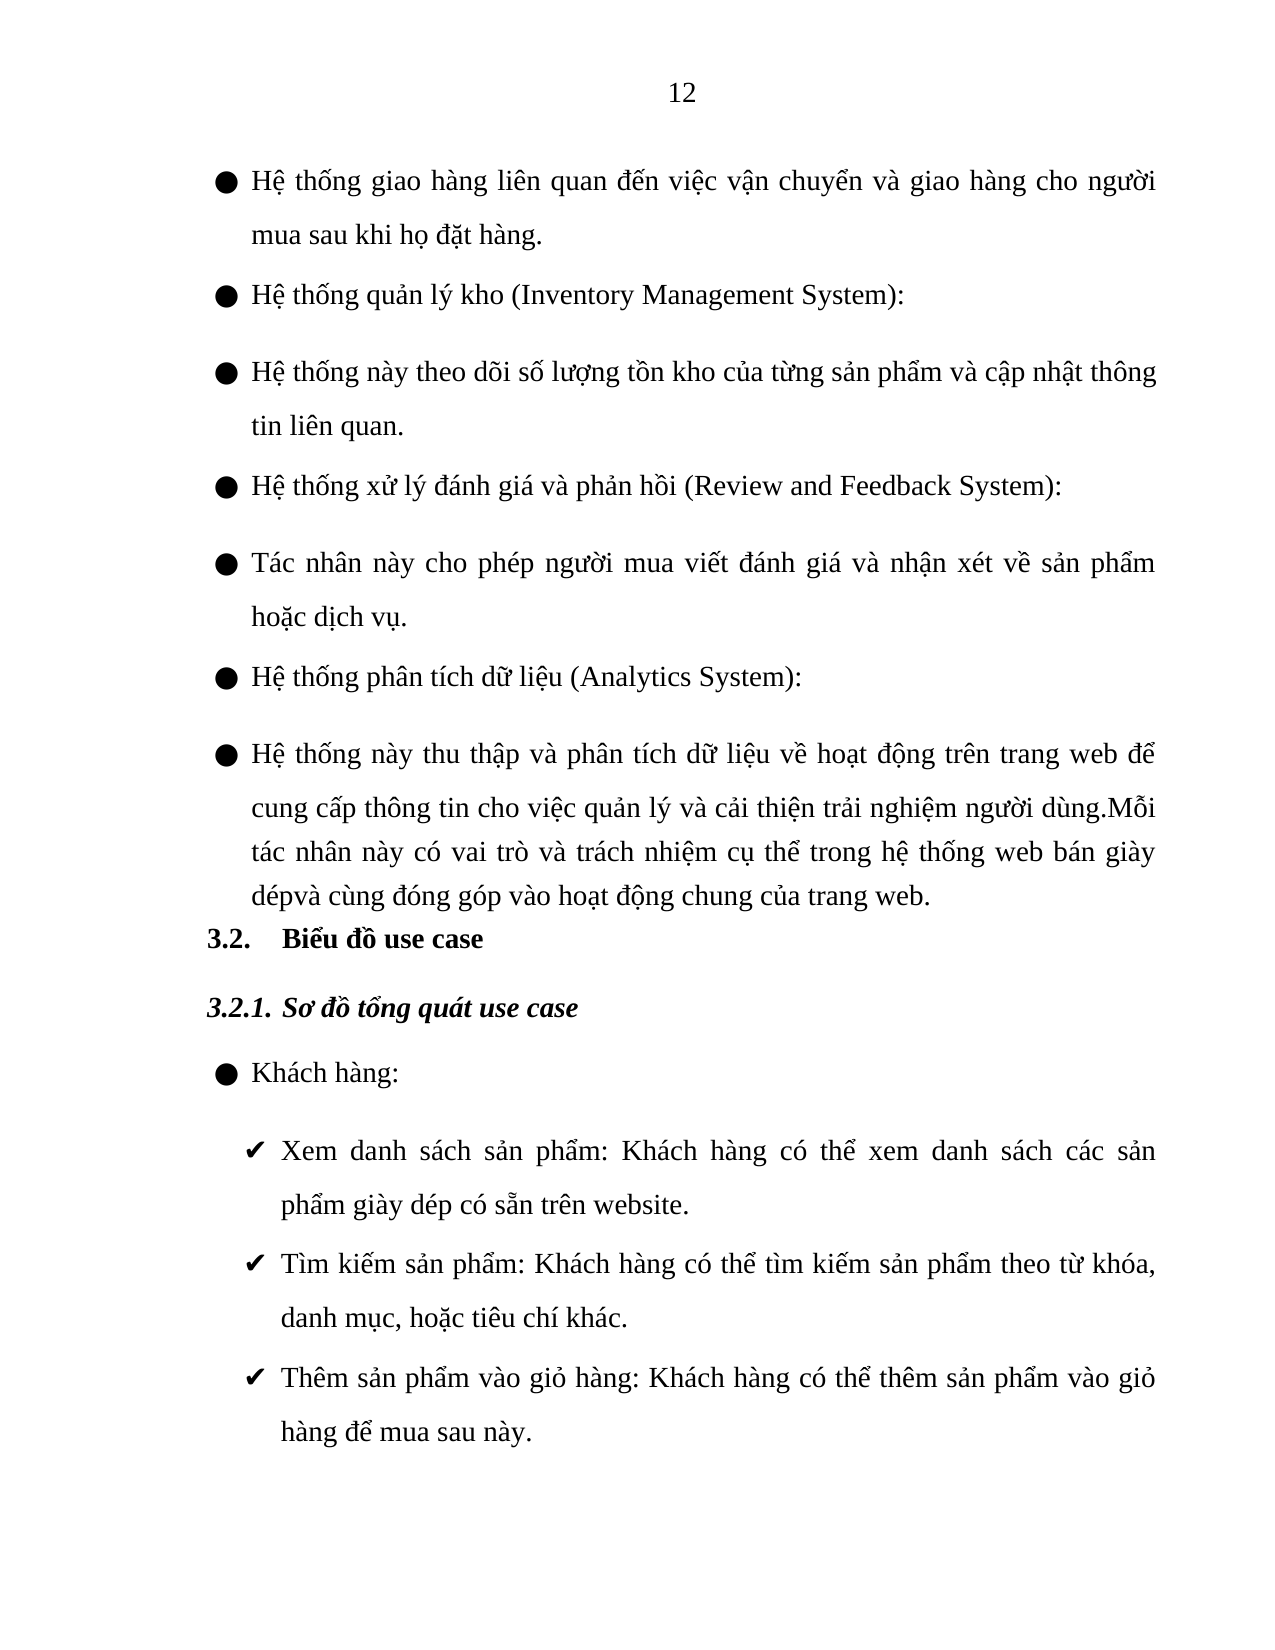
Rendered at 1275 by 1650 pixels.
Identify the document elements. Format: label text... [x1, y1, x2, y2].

list Tìm kiếm sản phẩm: Khách hàng có thể tìm kiếm sản phẩm theo từ khóa, danh mục, hoặc tiêu chí khác. [243, 1231, 1157, 1334]
list Hệ thống quản lý kho (Inventory Management System): [214, 261, 1157, 321]
subtitle Biểu đồ use case [207, 921, 1145, 955]
list Khách hàng: [214, 1039, 1157, 1099]
list Hệ thống xử lý đánh giá và phản hồi (Review and Feedback System): [214, 452, 1157, 512]
list Hệ thống giao hàng liên quan đến việc vận chuyển và giao hàng cho người mua sau khi họ đặt hàng. [214, 148, 1157, 251]
list Hệ thống này theo dõi số lượng tồn kho của từng sản phẩm và cập nhật thông tin liên quan. [214, 339, 1157, 442]
list Xem danh sách sản phẩm: Khách hàng có thể xem danh sách các sản phẩm giày dép có sẵn trên website. [243, 1117, 1157, 1221]
subtitle Sơ đồ tổng quát use case [207, 990, 1157, 1023]
list Thêm sản phẩm vào giỏ hàng: Khách hàng có thể thêm sản phẩm vào giỏ hàng để mua sau này. [243, 1344, 1157, 1447]
list Tác nhân này cho phép người mua viết đánh giá và nhận xét về sản phẩm hoặc dịch vụ. [214, 530, 1157, 633]
list Hệ thống phân tích dữ liệu (Analytics System): [214, 643, 1157, 703]
list Hệ thống này thu thập và phân tích dữ liệu về hoạt động trên trang web để cung cấp thông tin cho việc quản lý và cải thiện trải nghiệm người dùng.Mỗi tác nhân này có vai trò và trách nhiệm cụ thể trong hệ thống web bán giày dépvà cùng đóng góp vào hoạt động chung của trang web. [214, 721, 1157, 911]
